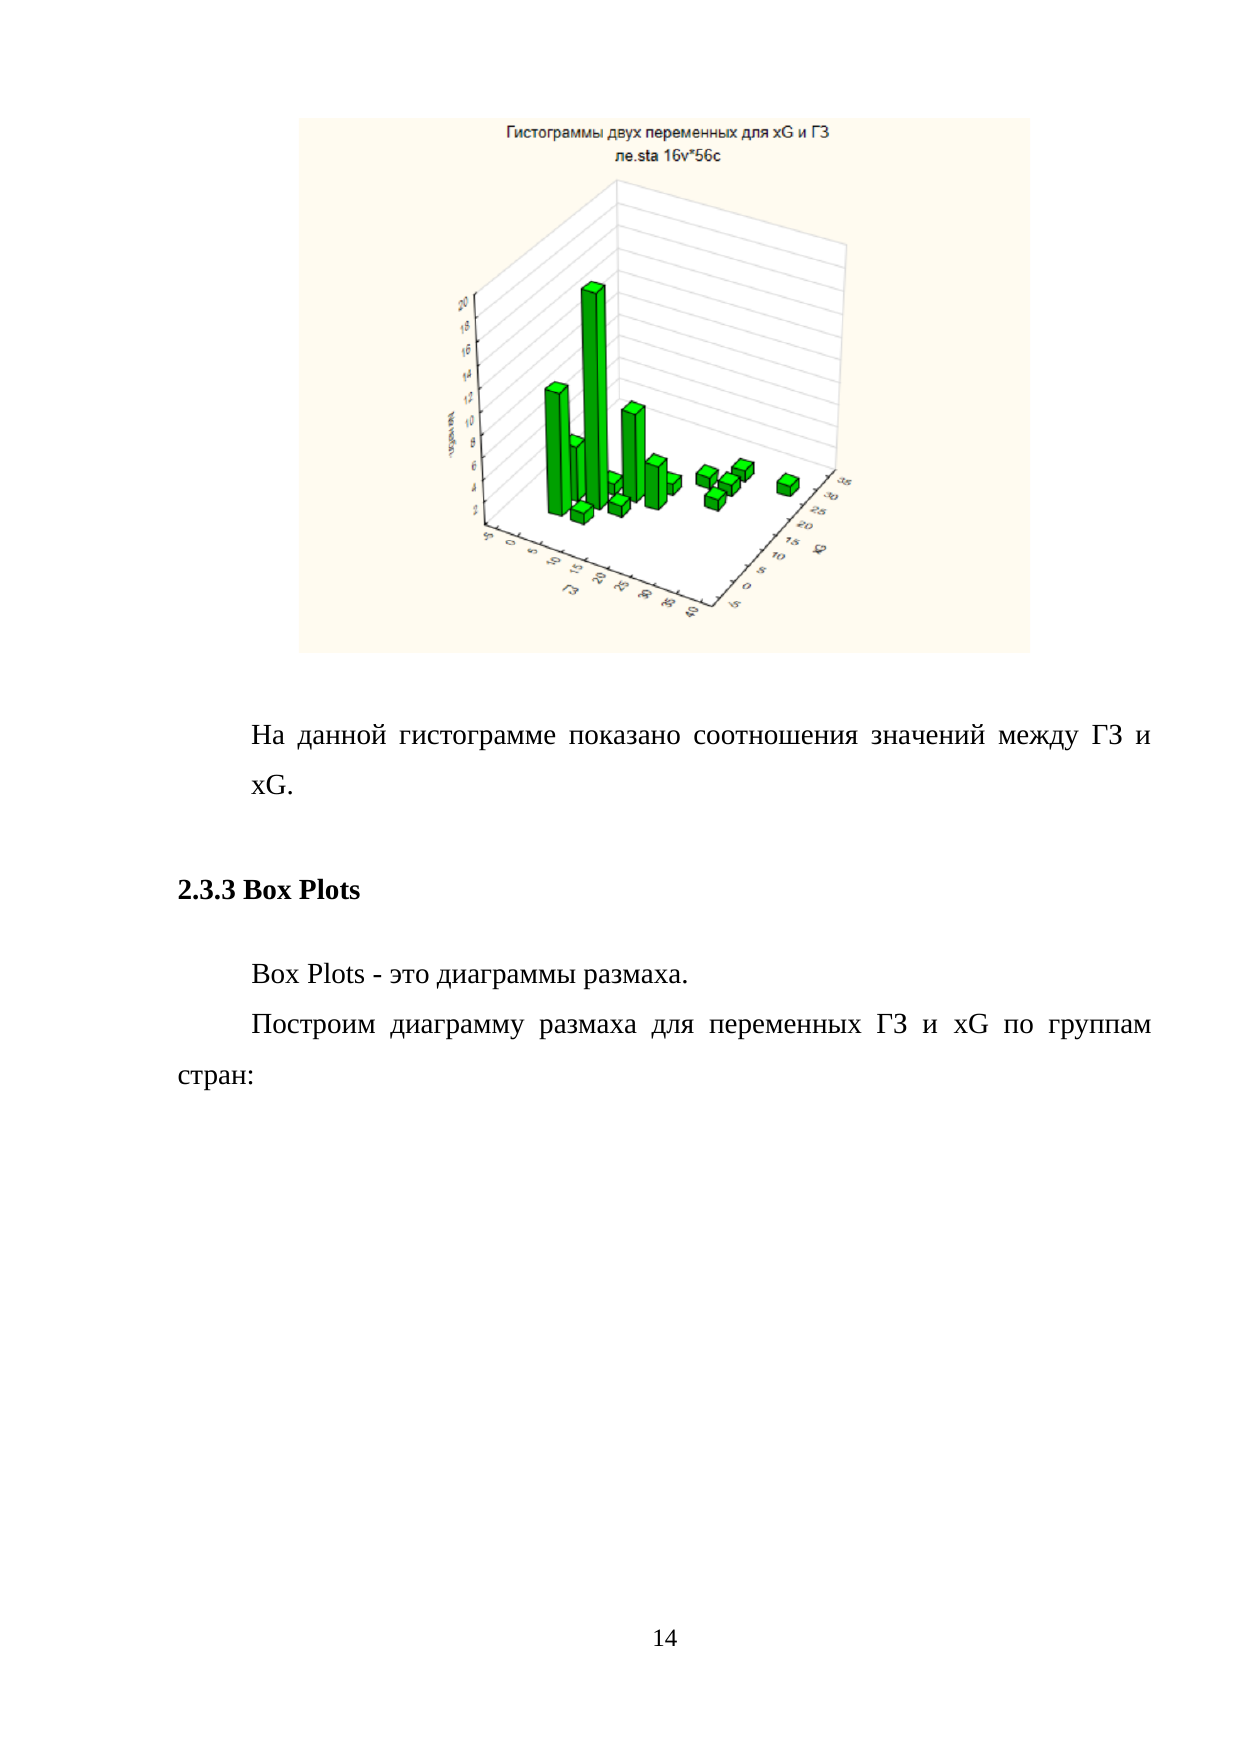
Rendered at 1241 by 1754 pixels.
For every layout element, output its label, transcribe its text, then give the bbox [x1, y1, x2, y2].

text Box Plots - это диаграммы размаха. [177, 956, 1152, 990]
text Построим диаграмму размаха для переменных ГЗ и xG по группам стран: [177, 1006, 1152, 1090]
picture [298, 118, 1030, 653]
text На данной гистограмме показано соотношения значений между ГЗ и xG. [251, 717, 1152, 801]
subtitle 2.3.3 Box Plots [177, 872, 1152, 906]
